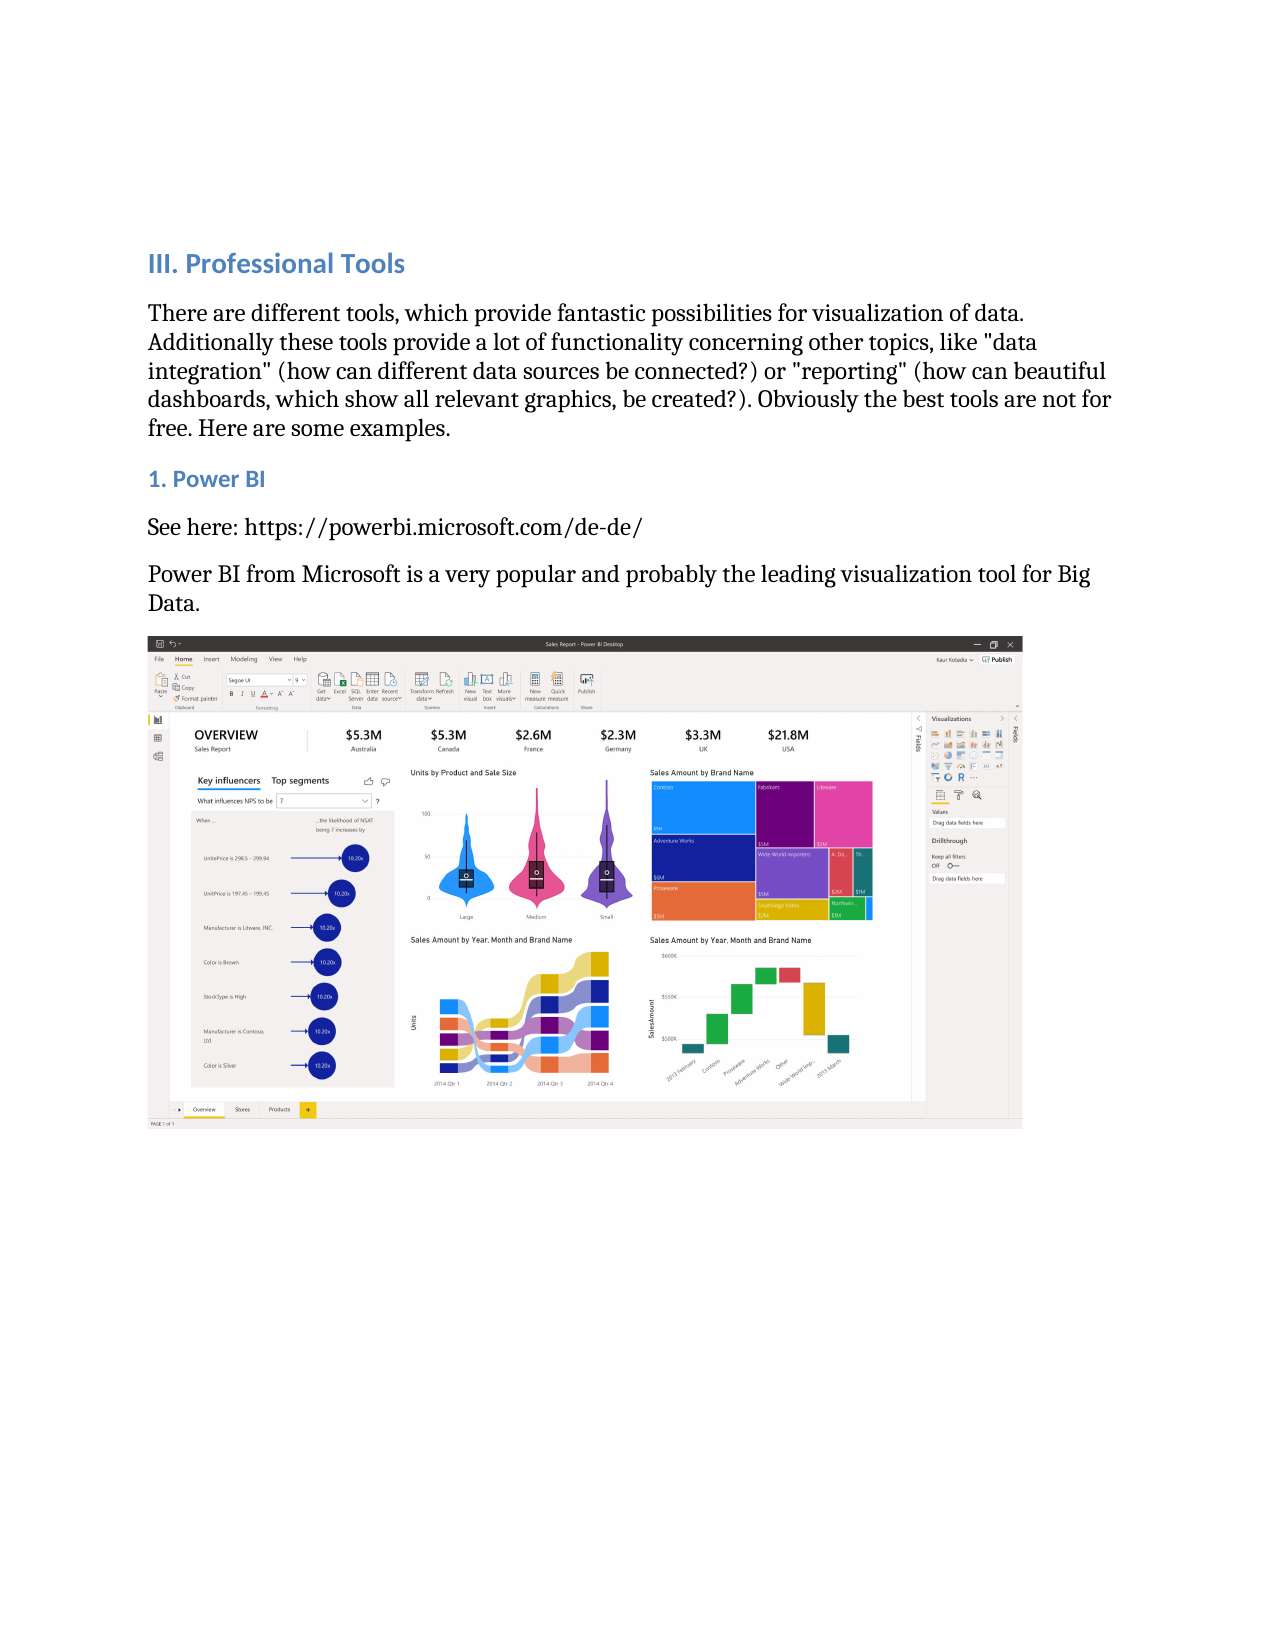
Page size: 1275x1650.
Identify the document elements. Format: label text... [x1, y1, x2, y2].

picture [147, 636, 1023, 1129]
text Power BI from Microsoft is a very popular and probably the leading visualization tool for Big Data. [148, 560, 1127, 618]
subtitle III. Professional Tools [148, 245, 1127, 280]
text See here: https://powerbi.microsoft.com/de-de/ [148, 513, 1127, 542]
subtitle 1. Power BI [148, 464, 1127, 494]
text There are different tools, which provide fantastic possibilities for visualization of data. Additionally these tools provide a lot of functionality concerning other topics, like "data integration" (how can different data sources be connected?) or "reporting" (how can beautiful dashboards, which show all relevant graphics, be created?). Obviously the best tools are not for free. Here are some examples. [148, 299, 1127, 443]
